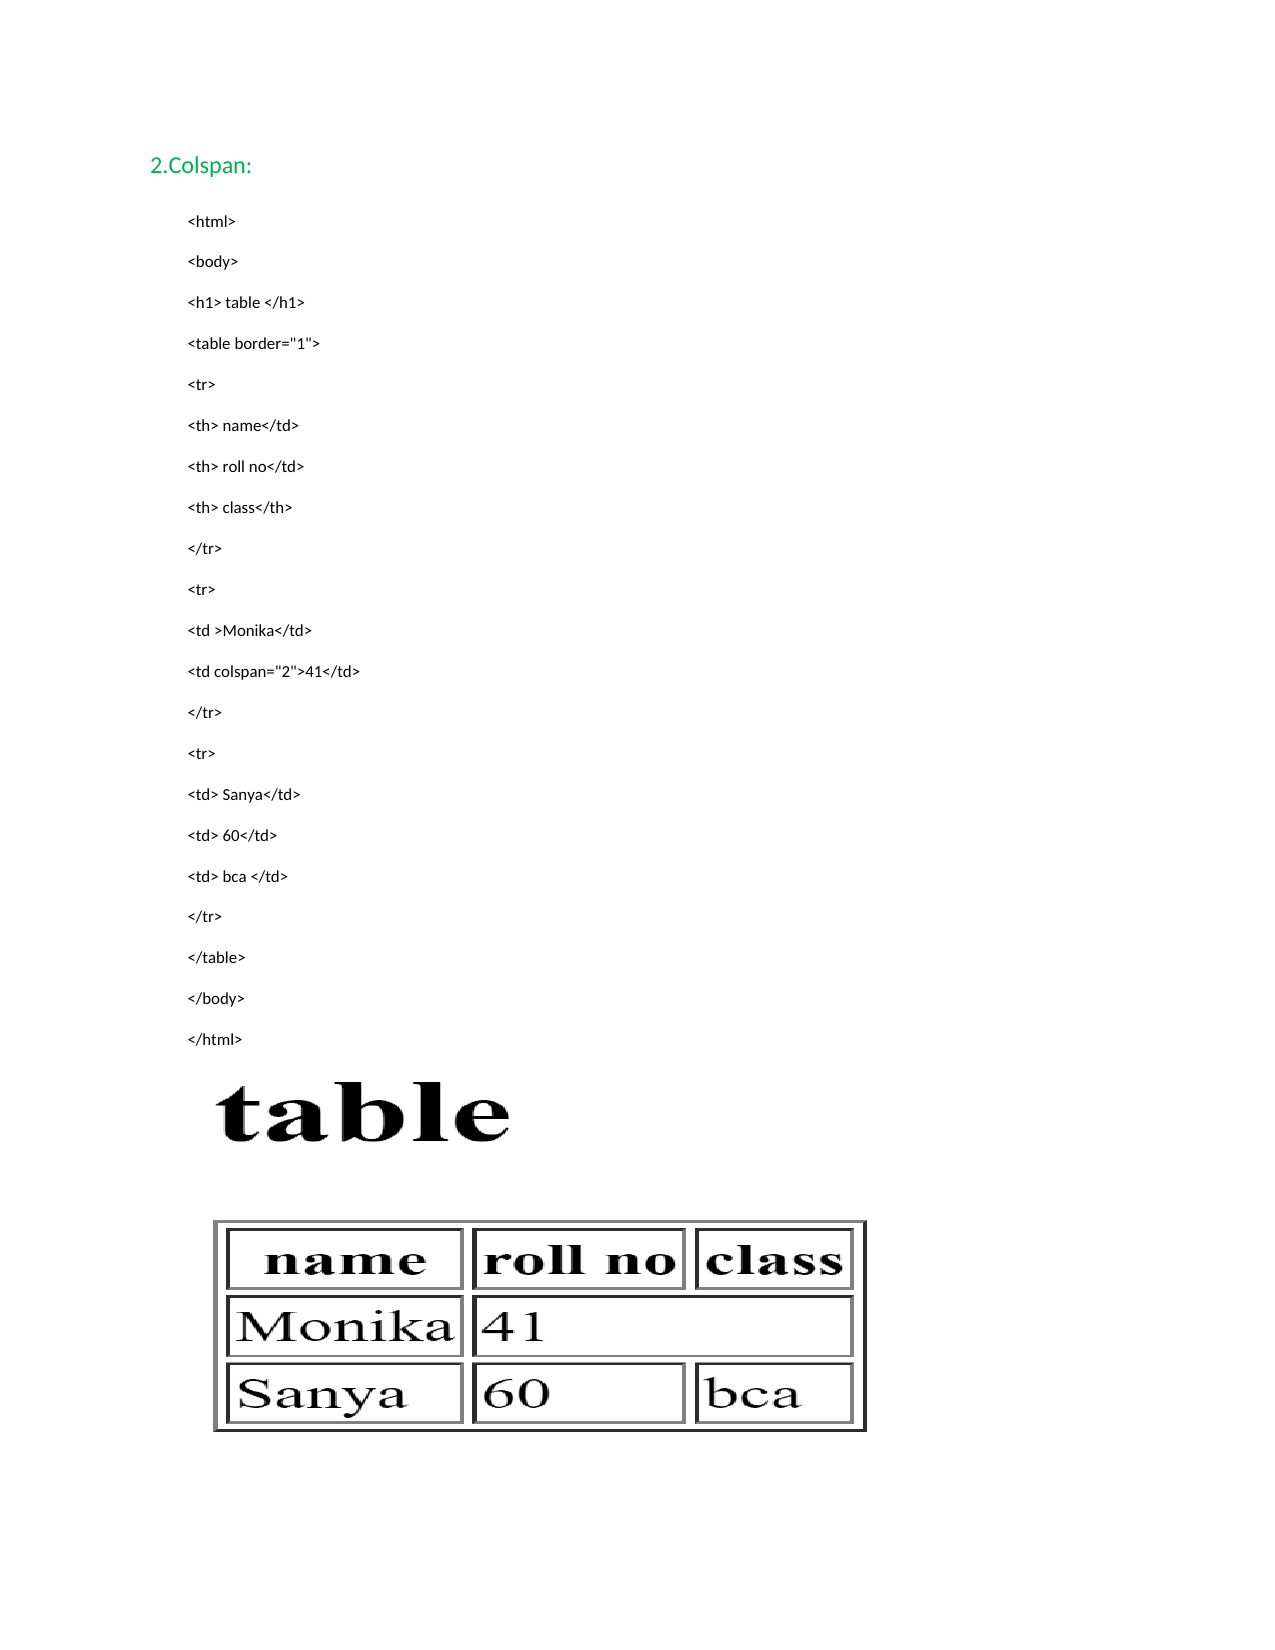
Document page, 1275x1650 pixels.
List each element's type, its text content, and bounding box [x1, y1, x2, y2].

text <td> Sanya</td> [187, 784, 1125, 819]
text </table> [187, 947, 1125, 983]
text 2.Colspan: [150, 150, 1125, 201]
text <tr> [187, 374, 1125, 410]
text </tr> [187, 906, 1125, 942]
text </body> [187, 988, 1125, 1024]
text </html> [187, 1029, 1125, 1065]
text <th> class</th> [187, 497, 1125, 533]
text <tr> [187, 743, 1125, 778]
text </tr> [187, 538, 1125, 574]
text <th> roll no</td> [187, 456, 1125, 492]
text <h1> table </h1> [187, 292, 1125, 328]
picture [187, 1070, 1162, 1441]
text <th> name</td> [187, 415, 1125, 451]
text <td >Monika</td> [187, 620, 1125, 656]
text <table border="1"> [187, 333, 1125, 369]
text <td colspan="2">41</td> [187, 661, 1125, 696]
text <html> [187, 211, 1125, 246]
text <td> bca </td> [187, 866, 1125, 901]
text <td> 60</td> [187, 824, 1125, 860]
text <body> [150, 251, 1125, 287]
text </tr> [187, 702, 1125, 737]
text <tr> [187, 579, 1125, 614]
